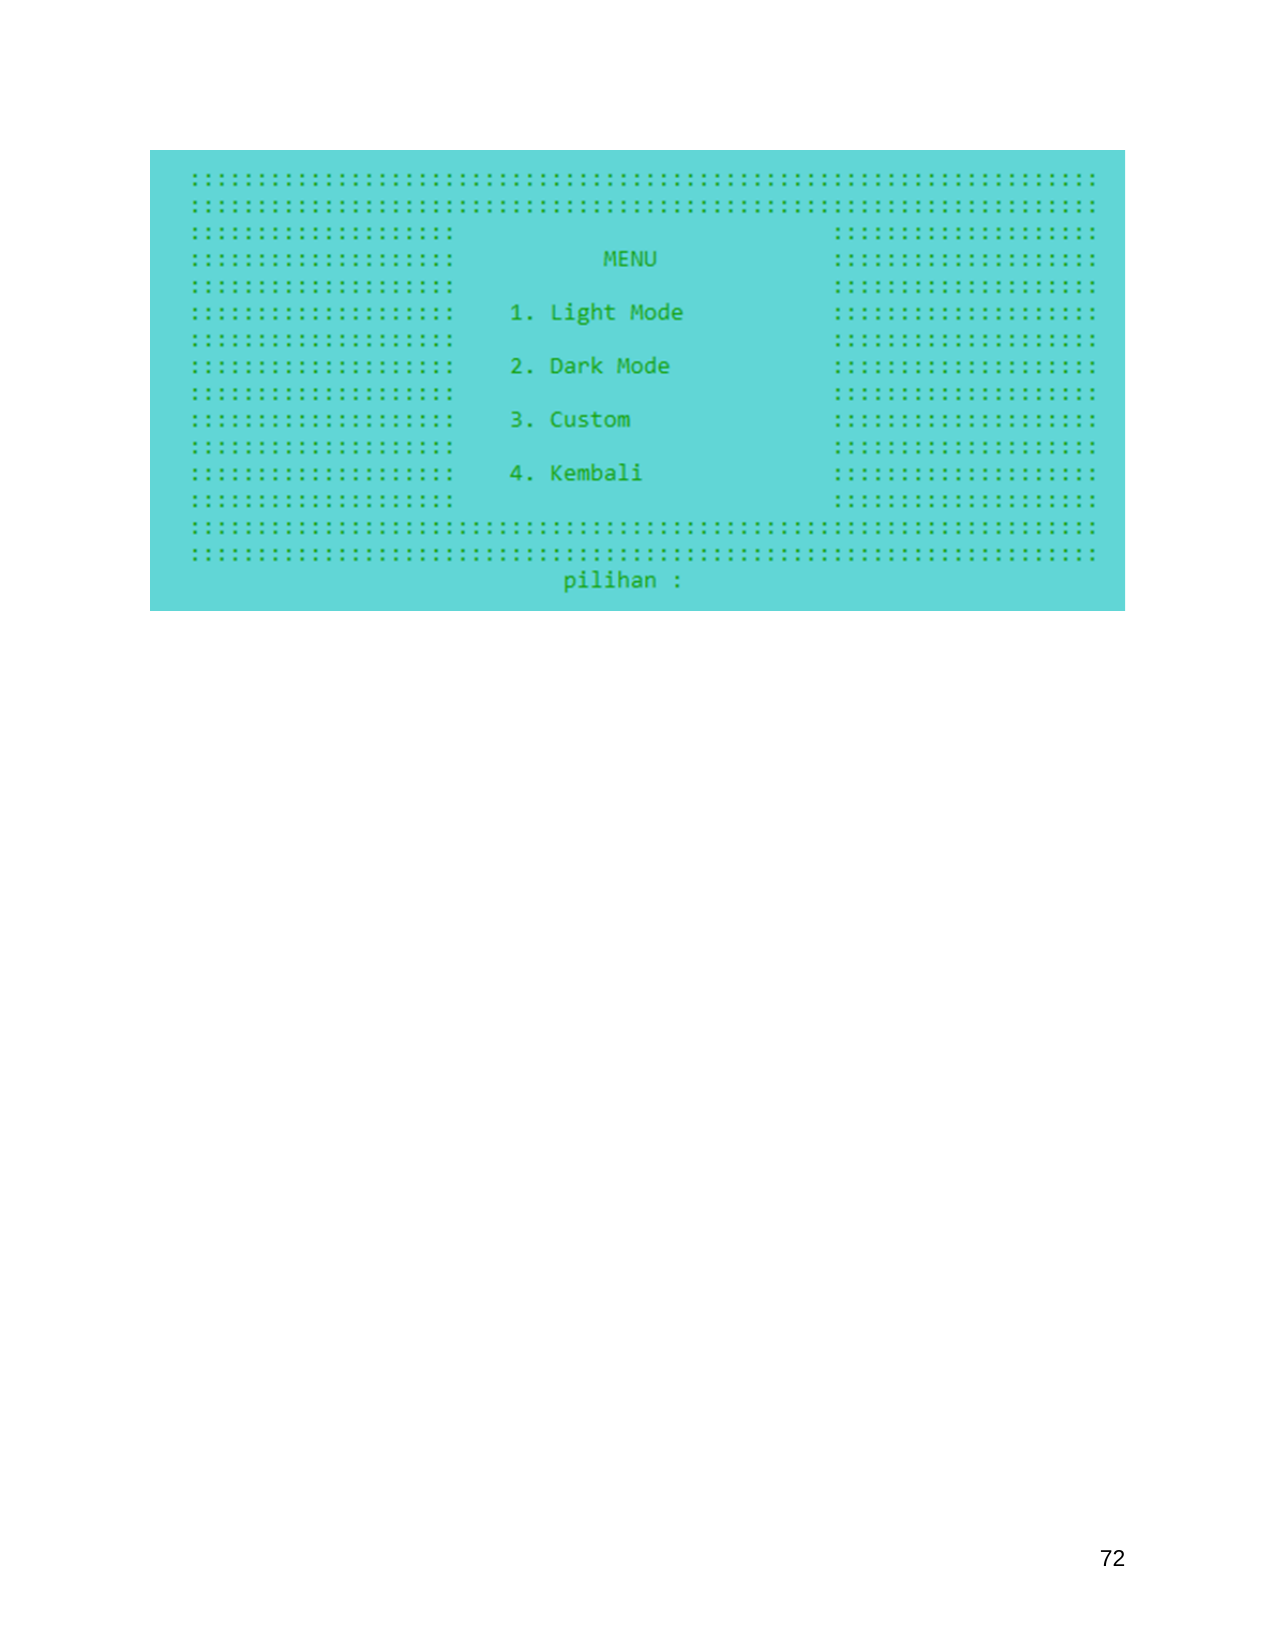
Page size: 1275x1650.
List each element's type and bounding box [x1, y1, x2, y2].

picture [150, 150, 1125, 611]
